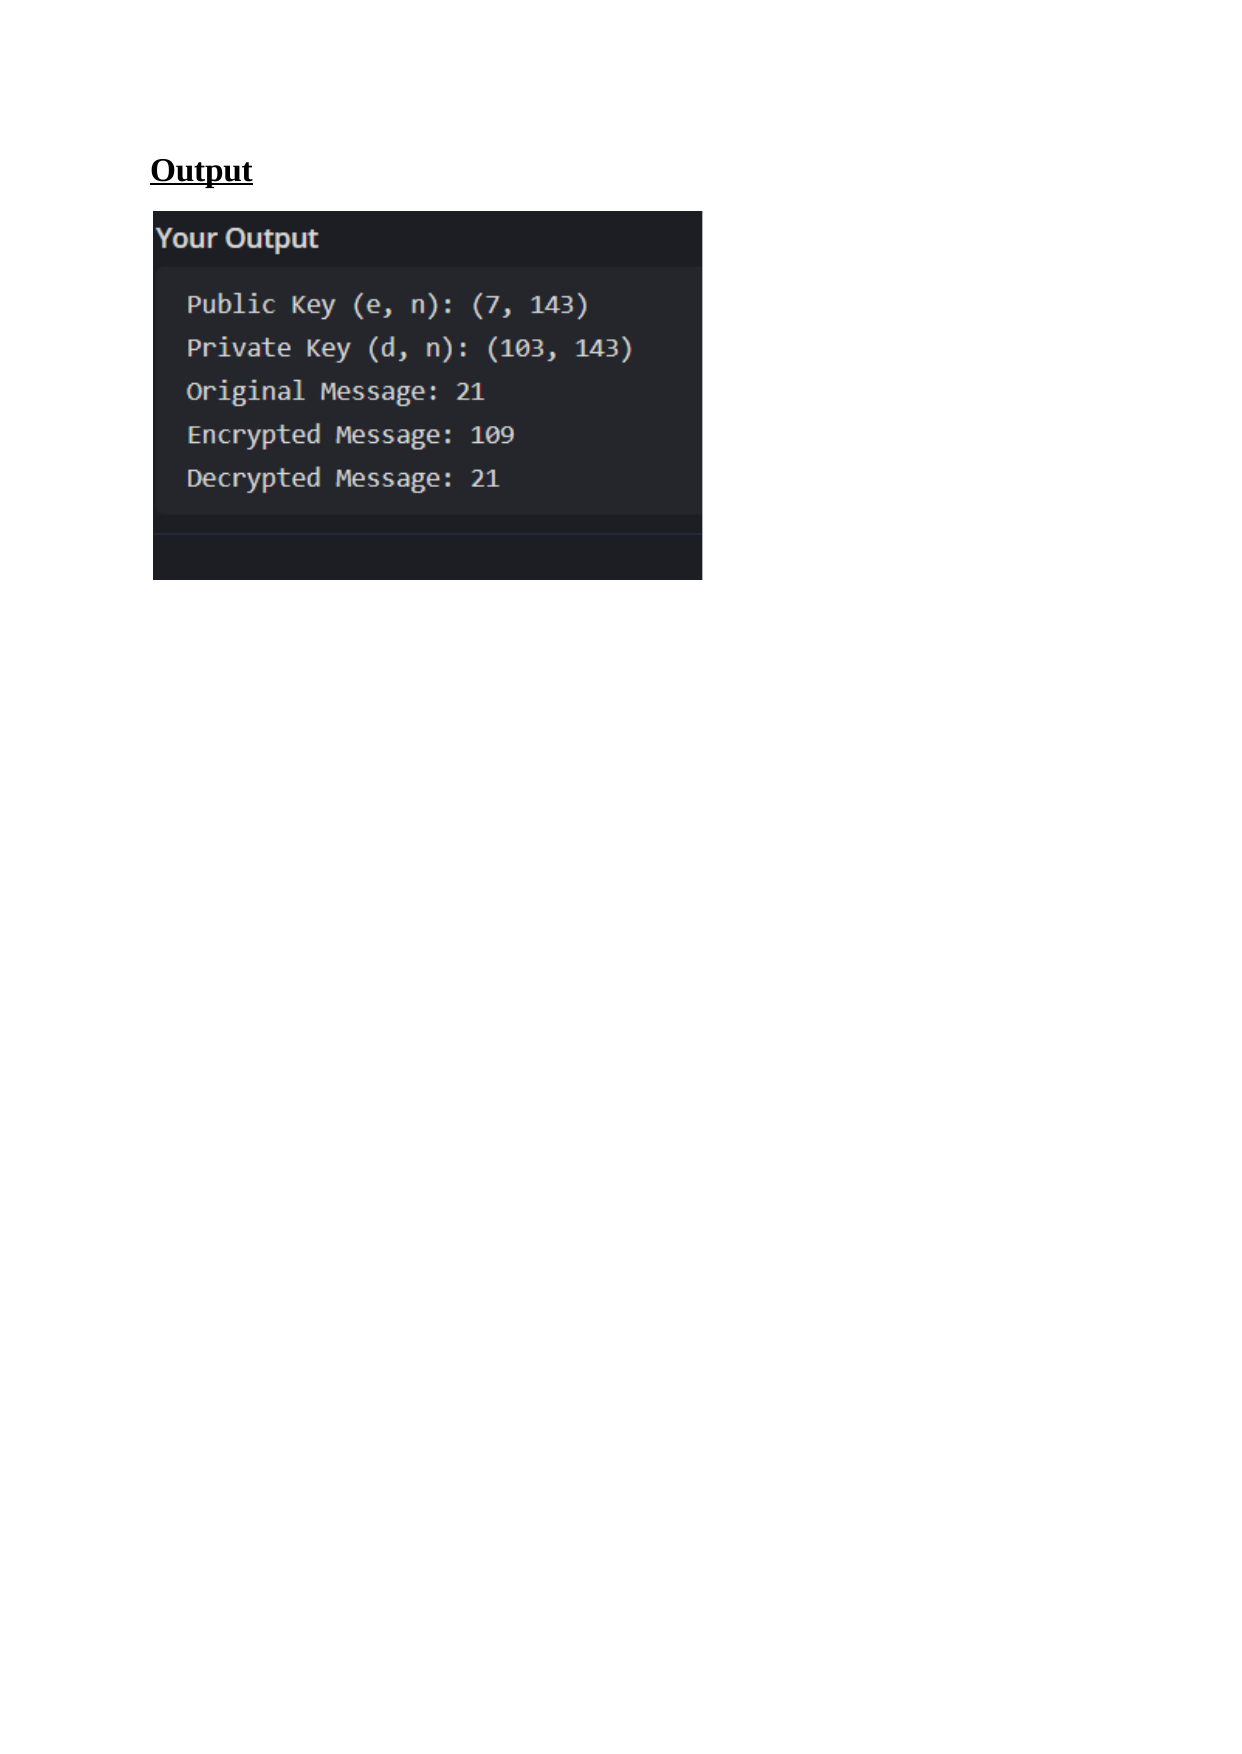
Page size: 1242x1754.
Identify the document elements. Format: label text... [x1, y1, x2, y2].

text Output [150, 150, 1138, 188]
picture [153, 211, 703, 580]
